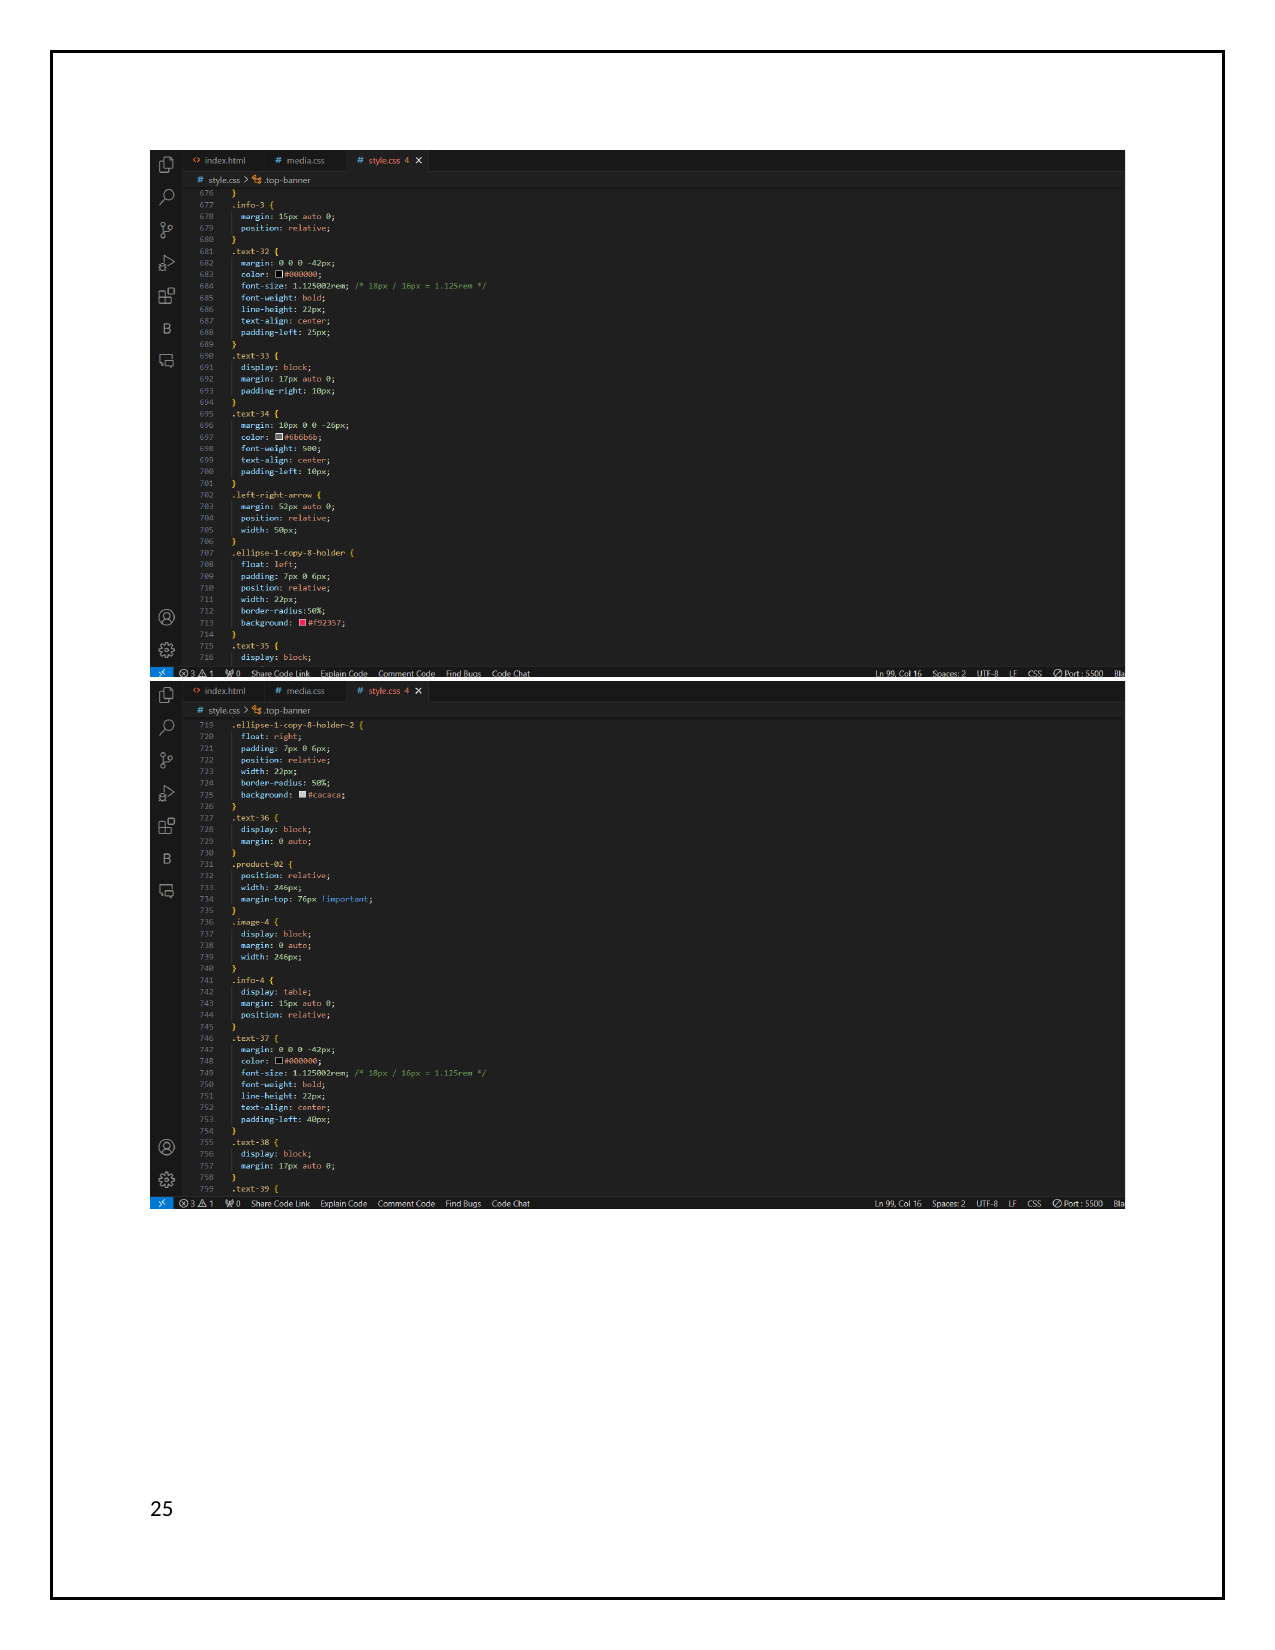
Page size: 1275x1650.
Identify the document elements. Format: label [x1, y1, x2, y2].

picture [150, 150, 1125, 677]
picture [150, 681, 1125, 1209]
